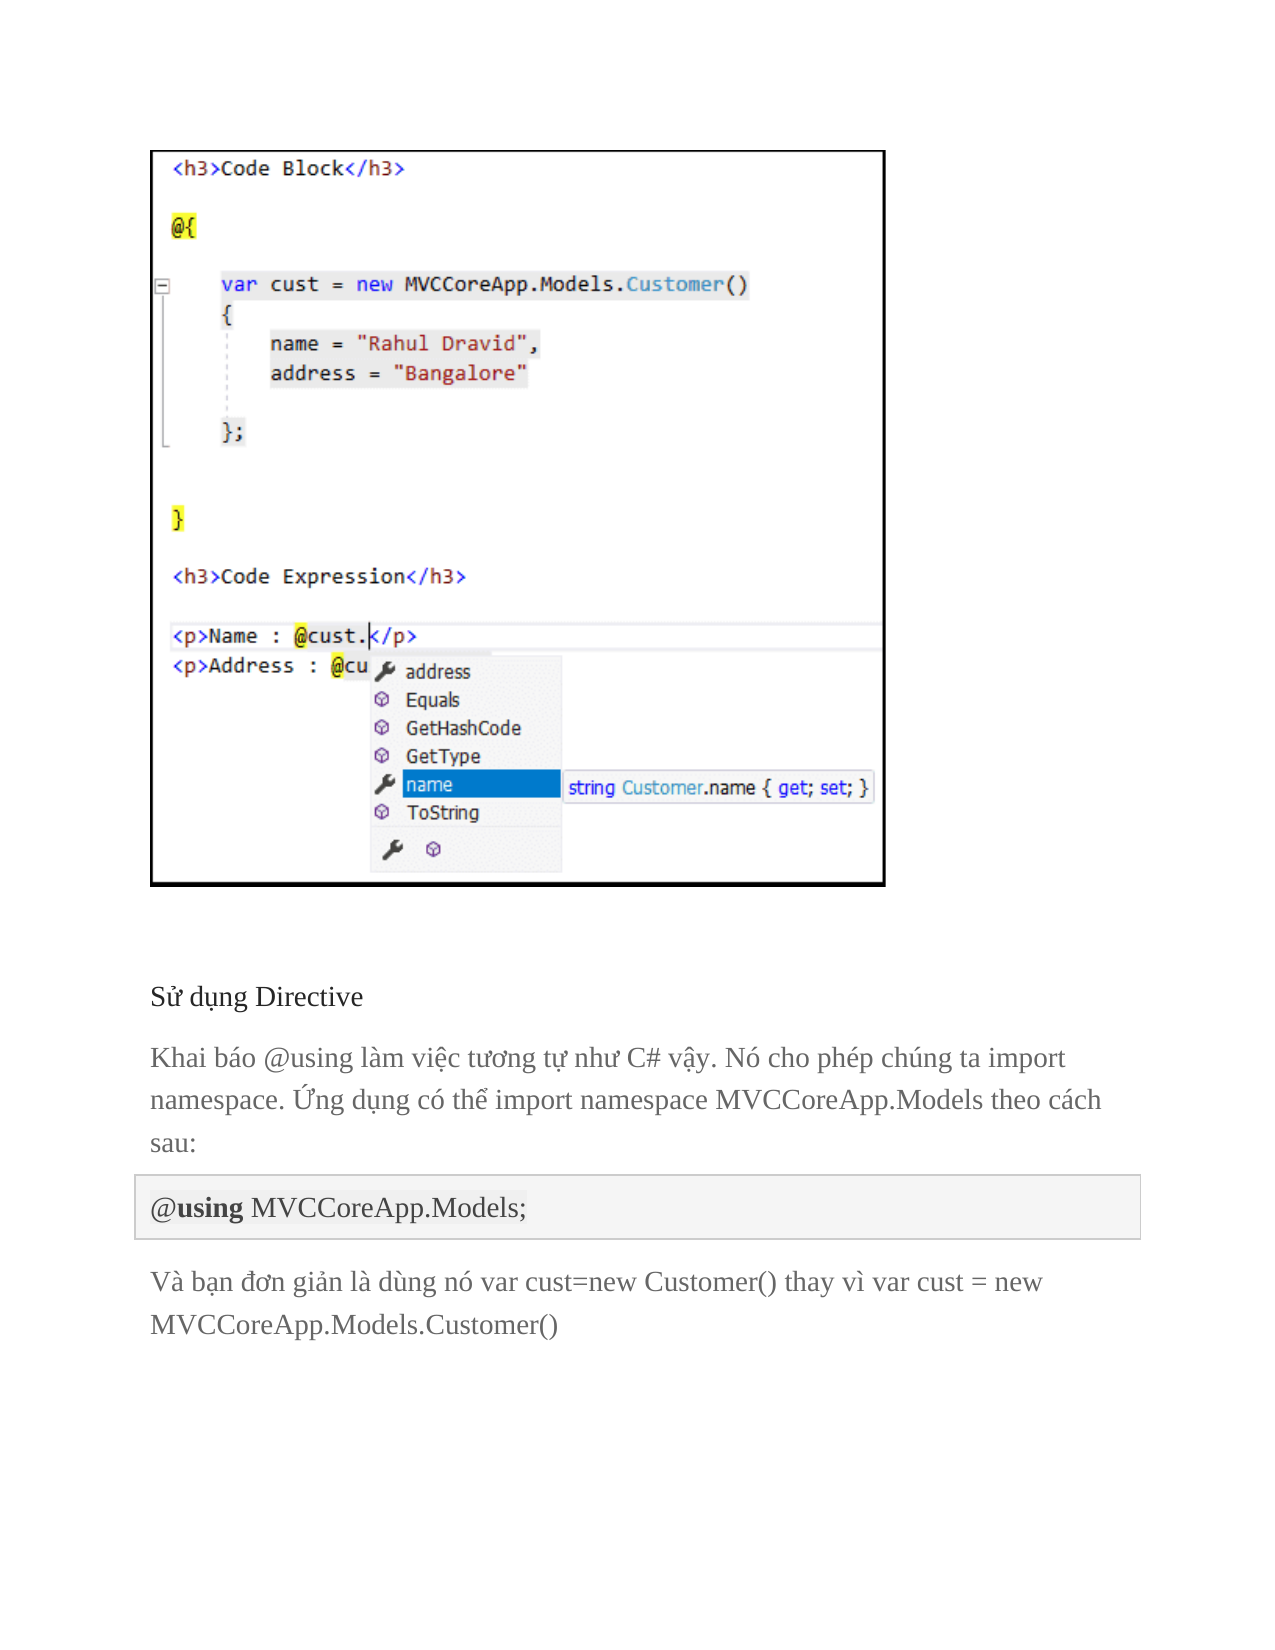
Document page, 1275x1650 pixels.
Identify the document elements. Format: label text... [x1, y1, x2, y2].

text Và bạn đơn giản là dùng nó var cust=new Customer() thay vì var cust = new MVCCoreApp.Models.Customer() [150, 1255, 1125, 1340]
subtitle Sử dụng Directive [150, 979, 1125, 1013]
text @using MVCCoreApp.Models; [136, 1176, 1140, 1238]
picture [150, 150, 886, 887]
text Khai báo @using làm việc tương tự như C# vậy. Nó cho phép chúng ta import namespace. Ứng dụng có thể import namespace MVCCoreApp.Models theo cách sau: [150, 1031, 1125, 1158]
